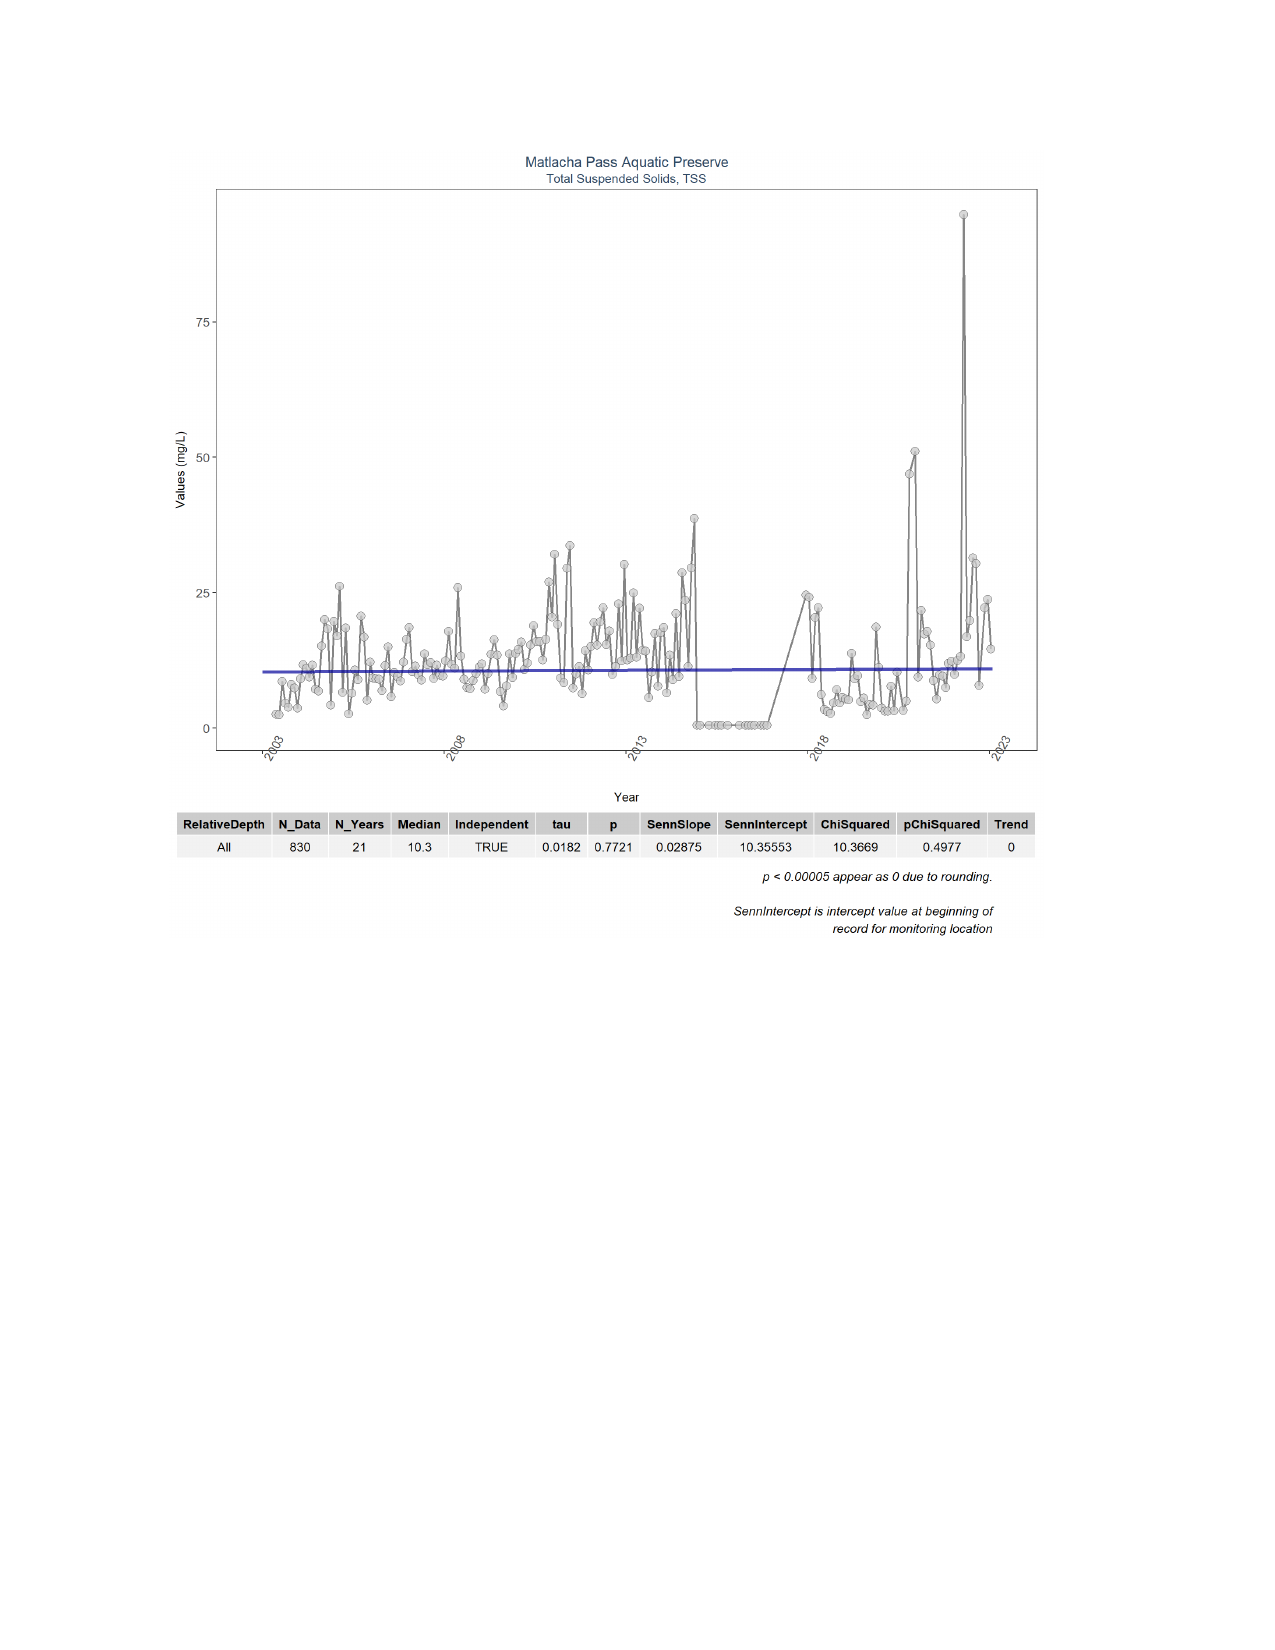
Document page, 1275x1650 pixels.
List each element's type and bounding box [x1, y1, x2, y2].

picture [168, 150, 1044, 938]
